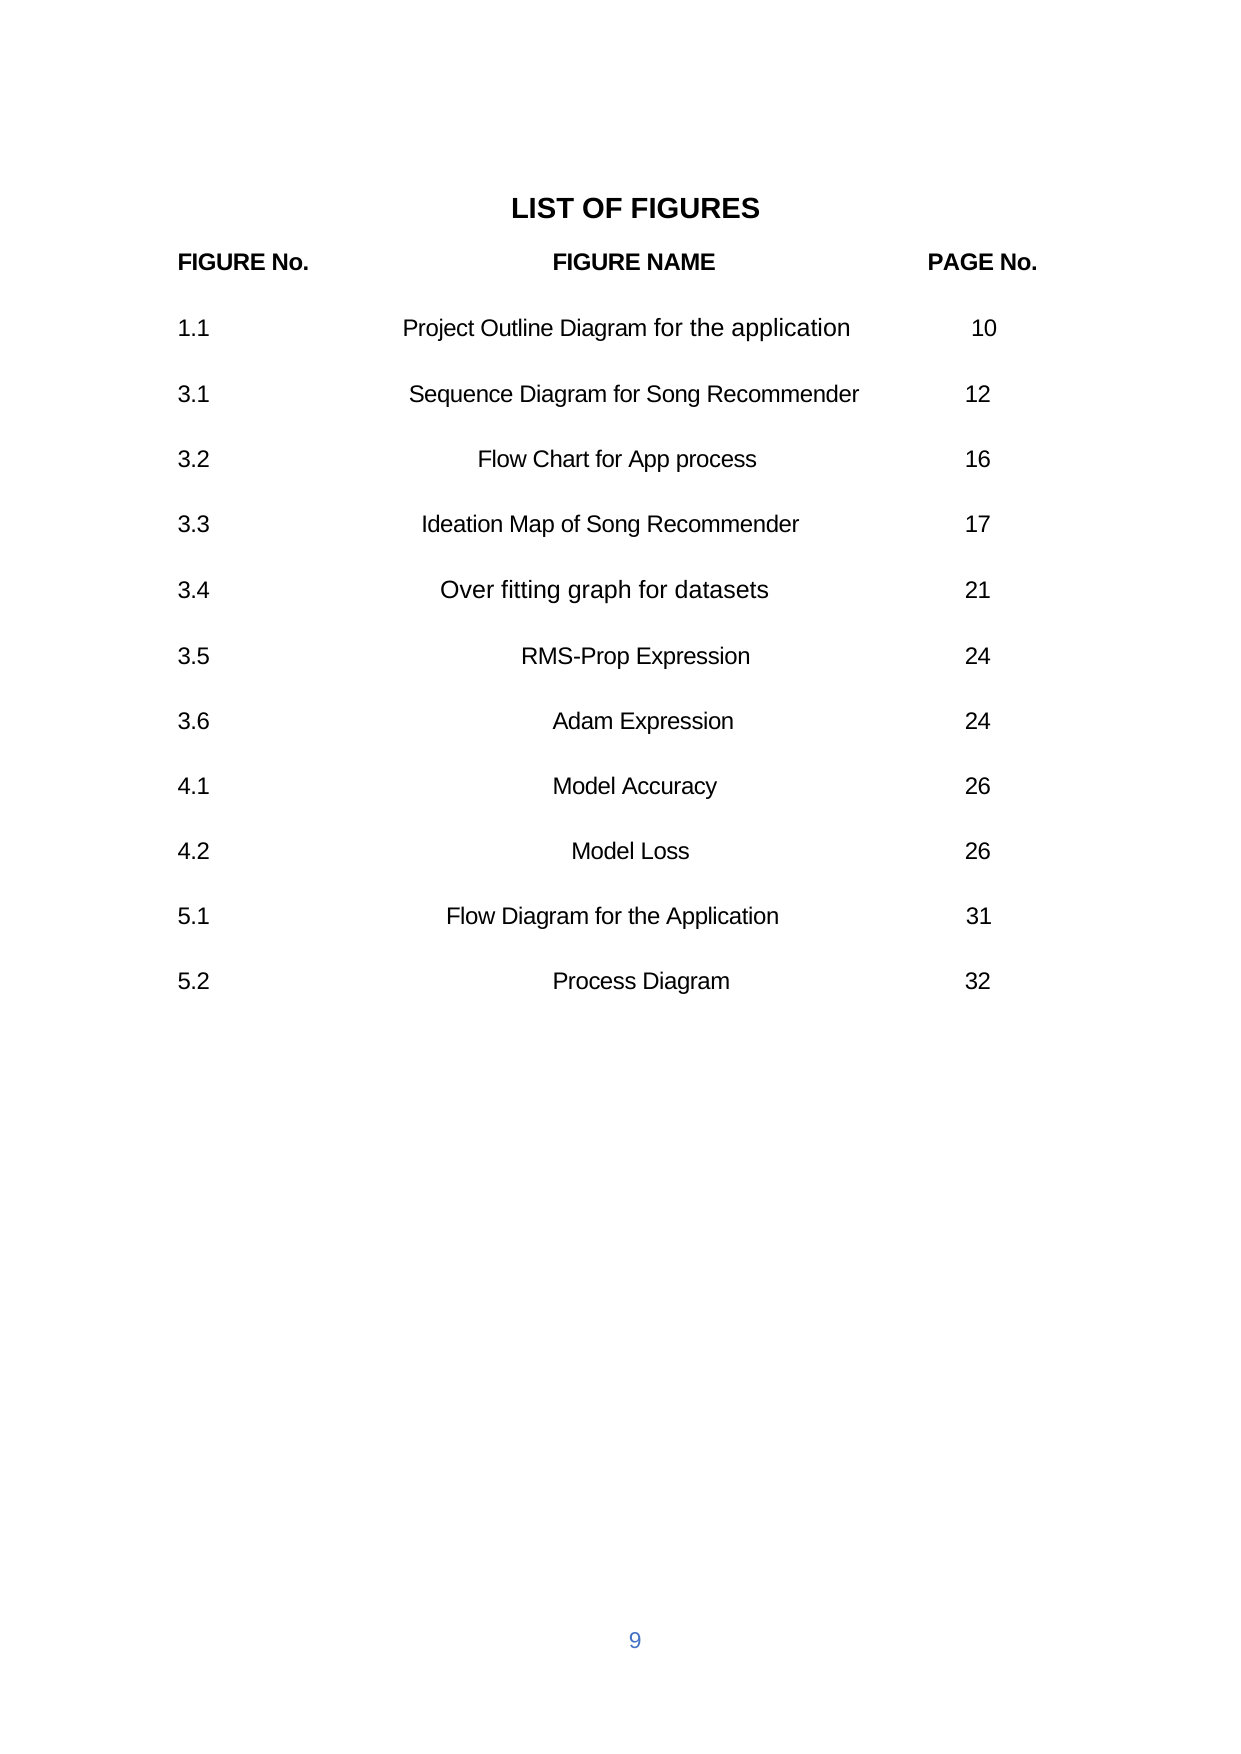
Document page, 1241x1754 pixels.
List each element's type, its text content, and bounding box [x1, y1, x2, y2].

text FIGURE No. FIGURE NAME PAGE No. [177, 248, 1093, 276]
text 3.3 Ideation Map of Song Recommender 17 [177, 510, 1093, 537]
text 3.1 Sequence Diagram for Song Recommender 12 [177, 380, 1093, 407]
subtitle LIST OF FIGURES [177, 191, 1094, 224]
text 4.1 Model Accuracy 26 [177, 772, 1093, 799]
text 3.5 RMS-Prop Expression 24 [177, 642, 1093, 669]
text 1.1 Project Outline Diagram for the application 10 [177, 313, 1093, 342]
text 3.4 Over fitting graph for datasets 21 [177, 575, 1093, 604]
text 5.1 Flow Diagram for the Application 31 [177, 902, 1093, 929]
text 3.2 Flow Chart for App process 16 [177, 445, 1093, 472]
text 4.2 Model Loss 26 [177, 837, 1093, 864]
text 5.2 Process Diagram 32 [177, 967, 1093, 994]
text 3.6 Adam Expression 24 [177, 707, 1093, 734]
